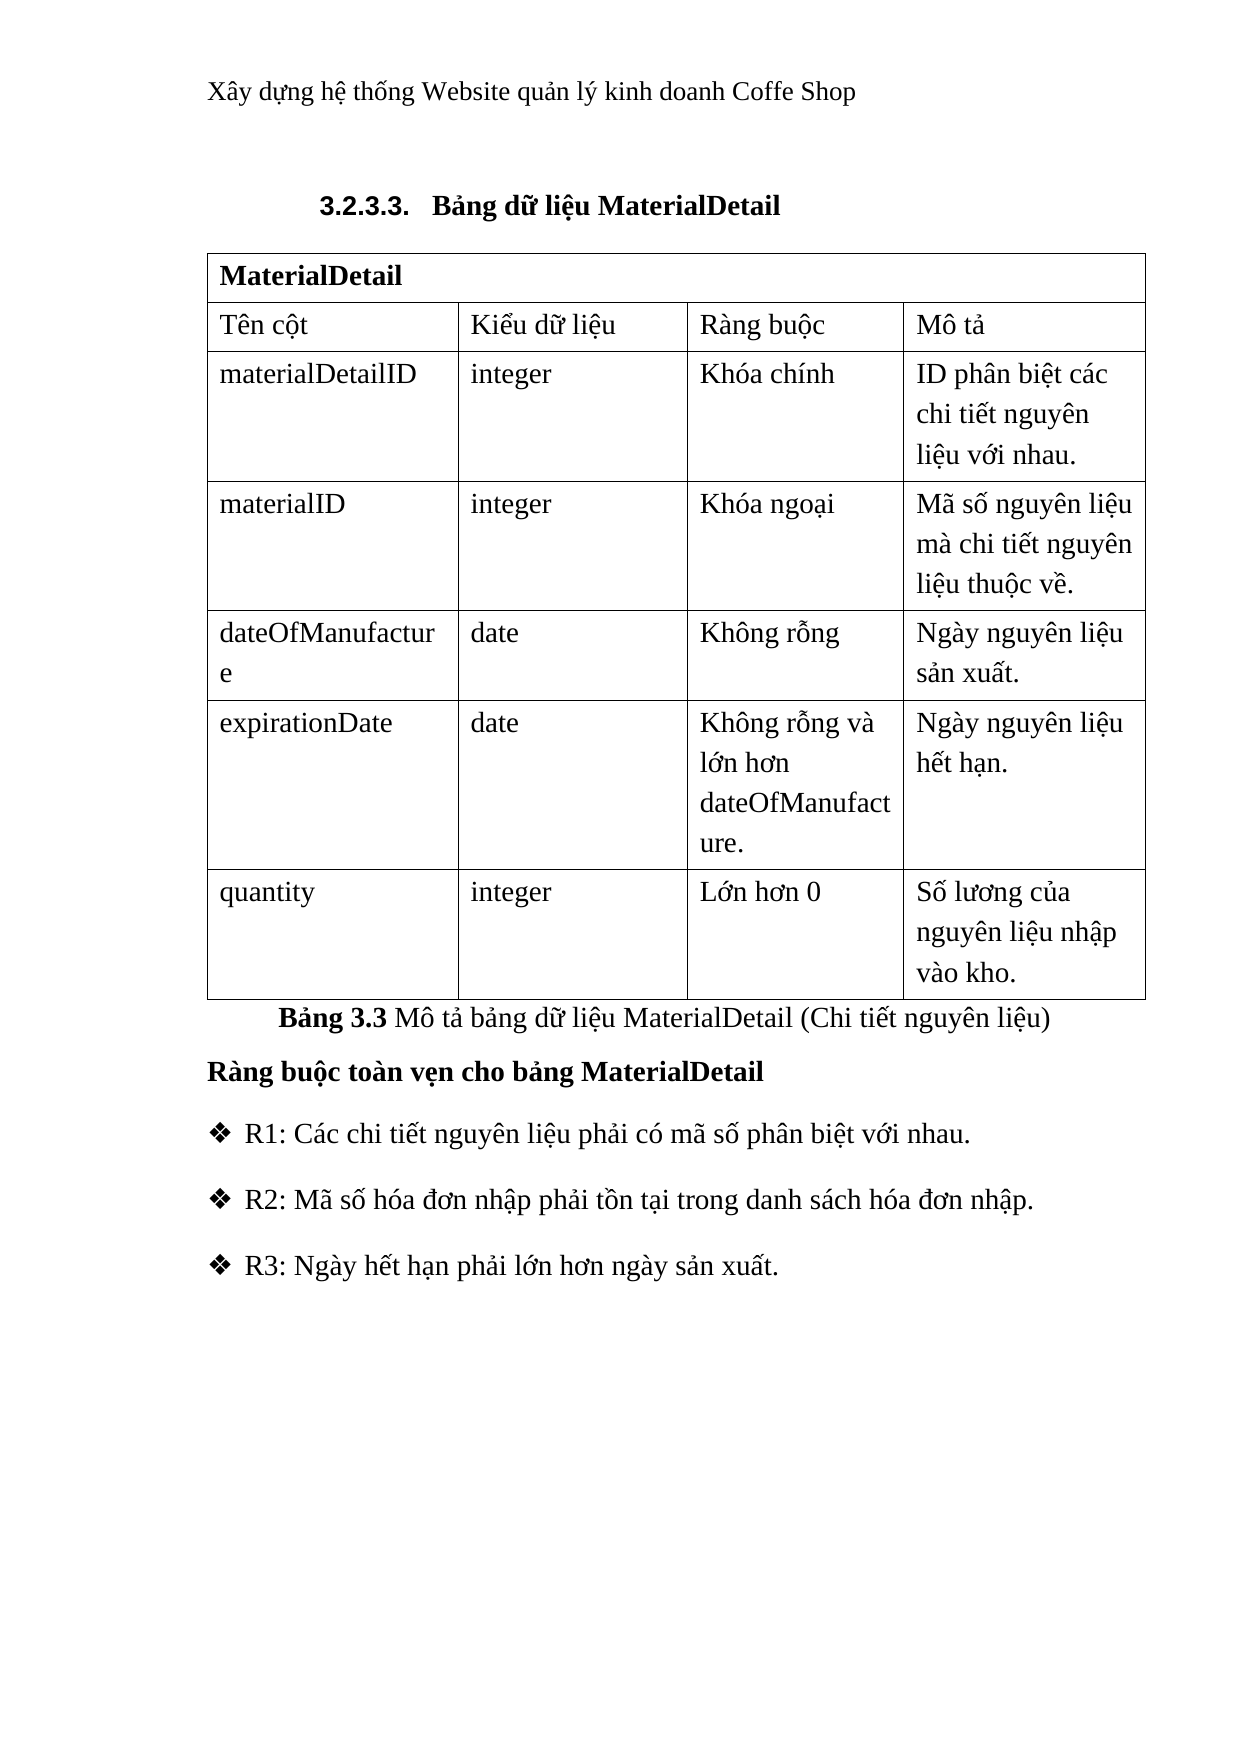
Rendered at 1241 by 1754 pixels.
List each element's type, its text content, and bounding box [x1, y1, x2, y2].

table_cell Khóa chính [688, 352, 903, 481]
table_cell integer [459, 870, 687, 999]
table_cell Ngày nguyên liệu sản xuất. [904, 611, 1145, 699]
table_cell Mã số nguyên liệu mà chi tiết nguyên liệu thuộc về. [904, 482, 1145, 610]
list R3: Ngày hết hạn phải lớn hơn ngày sản xuất. [207, 1232, 1122, 1292]
table_cell expirationDate [208, 701, 458, 869]
table_cell Không rỗng [688, 611, 903, 699]
table_cell integer [459, 482, 687, 610]
table_header MaterialDetail [208, 254, 1145, 302]
table_cell date [459, 701, 687, 869]
table_cell Số lương của nguyên liệu nhập vào kho. [904, 870, 1145, 999]
table_cell materialID [208, 482, 458, 610]
table_cell ID phân biệt các chi tiết nguyên liệu với nhau. [904, 352, 1145, 481]
table_cell dateOfManufacture [208, 611, 458, 699]
table_cell Tên cột [208, 303, 458, 351]
text Ràng buộc toàn vẹn cho bảng MaterialDetail [207, 1054, 1122, 1088]
table_cell quantity [208, 870, 458, 999]
table_cell Không rỗng và lớn hơn dateOfManufacture. [688, 701, 903, 869]
list Bảng dữ liệu MaterialDetail [319, 188, 1122, 221]
table_cell date [459, 611, 687, 699]
table_cell Mô tả [904, 303, 1145, 351]
table_cell materialDetailID [208, 352, 458, 481]
table_cell integer [459, 352, 687, 481]
table_cell Khóa ngoại [688, 482, 903, 610]
list R2: Mã số hóa đơn nhập phải tồn tại trong danh sách hóa đơn nhập. [207, 1166, 1122, 1226]
table_cell Ràng buộc [688, 303, 903, 351]
list R1: Các chi tiết nguyên liệu phải có mã số phân biệt với nhau. [207, 1100, 1122, 1160]
table_cell Lớn hơn 0 [688, 870, 903, 999]
table_cell Ngày nguyên liệu hết hạn. [904, 701, 1145, 869]
table_cell Kiểu dữ liệu [459, 303, 687, 351]
